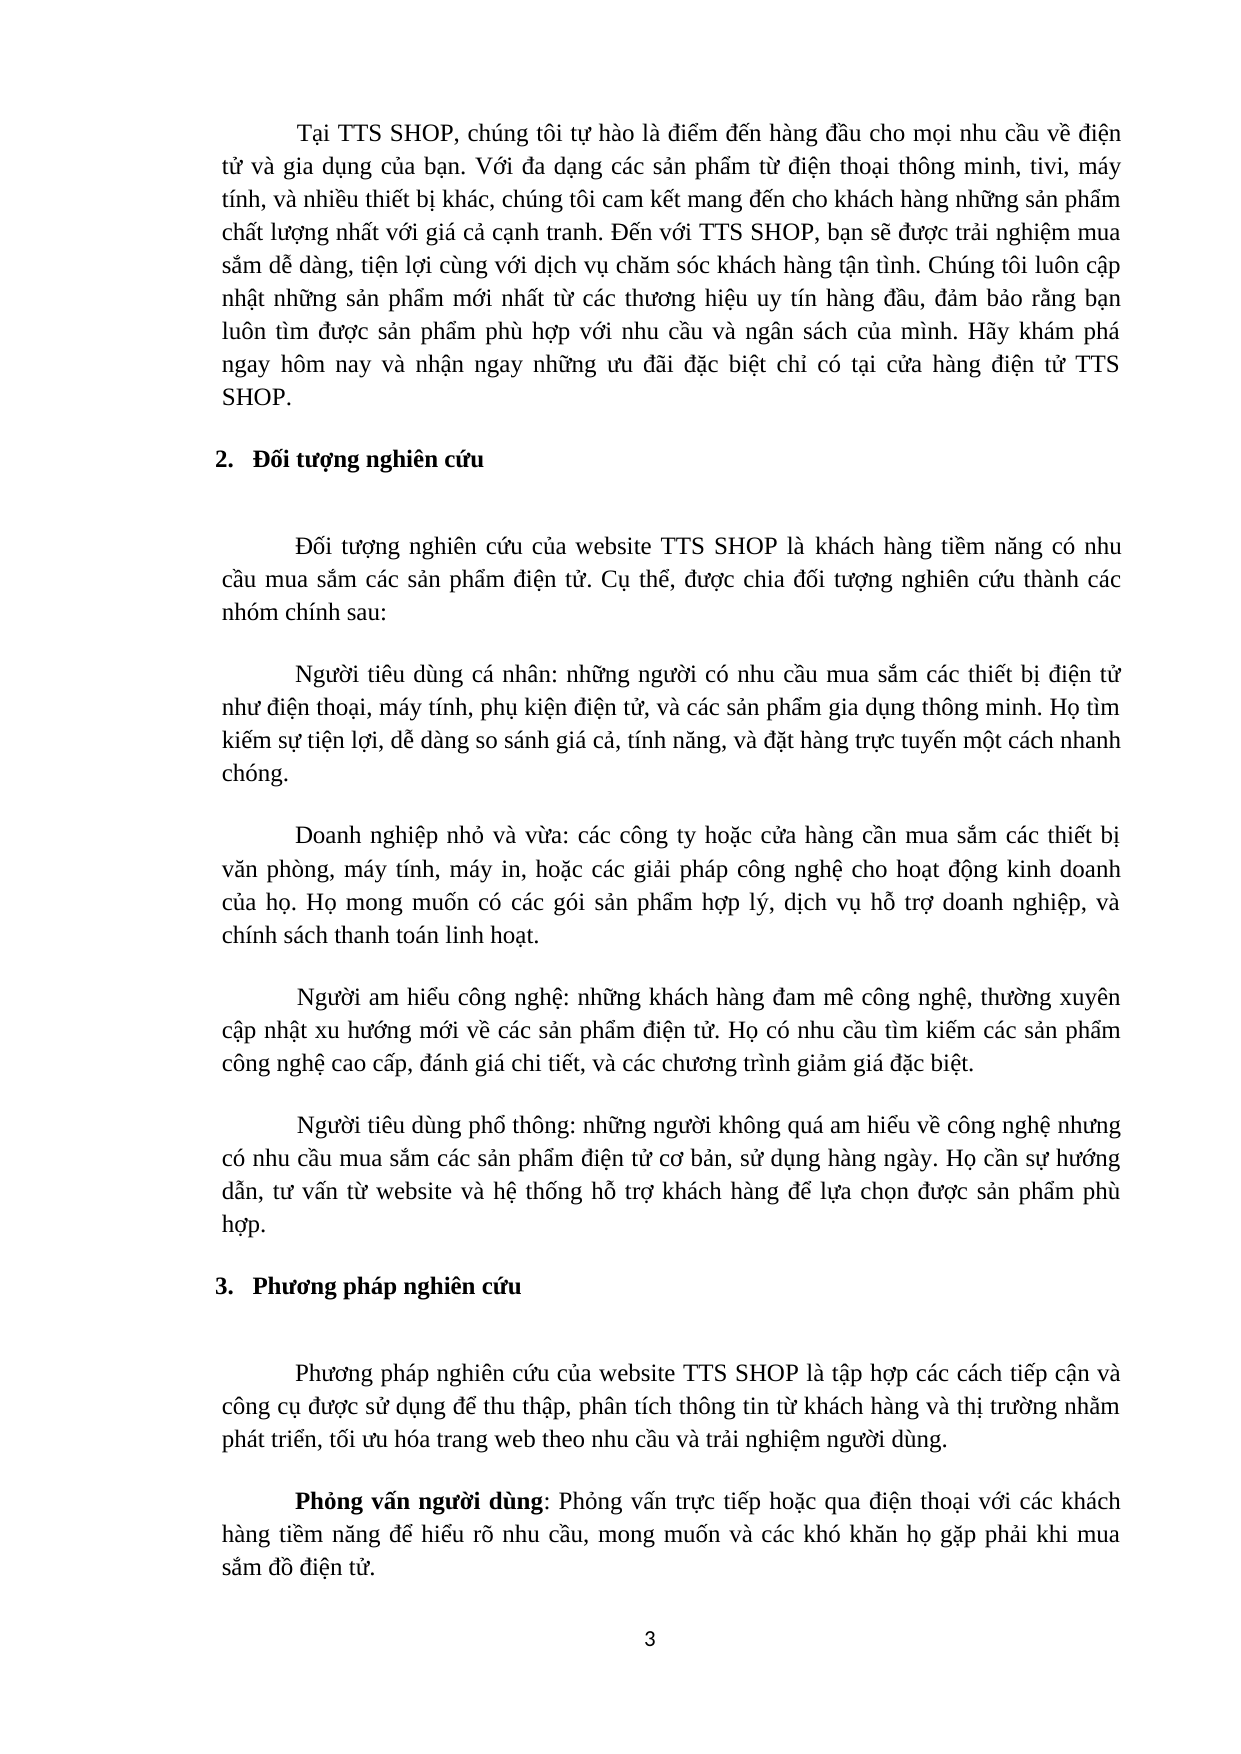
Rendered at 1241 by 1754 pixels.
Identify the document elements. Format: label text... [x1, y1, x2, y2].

text Người am hiểu công nghệ: những khách hàng đam mê công nghệ, thường xuyên cập nhật xu hướng mới về các sản phẩm điện tử. Họ có nhu cầu tìm kiếm các sản phẩm công nghệ cao cấp, đánh giá chi tiết, và các chương trình giảm giá đặc biệt. [222, 982, 1122, 1077]
text Người tiêu dùng cá nhân: những người có nhu cầu mua sắm các thiết bị điện tử như điện thoại, máy tính, phụ kiện điện tử, và các sản phẩm gia dụng thông minh. Họ tìm kiếm sự tiện lợi, dễ dàng so sánh giá cả, tính năng, và đặt hàng trực tuyến một cách nhanh chóng. [222, 659, 1122, 787]
text Doanh nghiệp nhỏ và vừa: các công ty hoặc cửa hàng cần mua sắm các thiết bị văn phòng, máy tính, máy in, hoặc các giải pháp công nghệ cho hoạt động kinh doanh của họ. Họ mong muốn có các gói sản phẩm hợp lý, dịch vụ hỗ trợ doanh nghiệp, và chính sách thanh toán linh hoạt. [222, 821, 1122, 948]
subtitle Phương pháp nghiên cứu [215, 1271, 1122, 1300]
subtitle Đối tượng nghiên cứu [215, 444, 1122, 473]
text Tại TTS SHOP, chúng tôi tự hào là điểm đến hàng đầu cho mọi nhu cầu về điện tử và gia dụng của bạn. Với đa dạng các sản phẩm từ điện thoại thông minh, tivi, máy tính, và nhiều thiết bị khác, chúng tôi cam kết mang đến cho khách hàng những sản phẩm chất lượng nhất với giá cả cạnh tranh. Đến với TTS SHOP, bạn sẽ được trải nghiệm mua sắm dễ dàng, tiện lợi cùng với dịch vụ chăm sóc khách hàng tận tình. Chúng tôi luôn cập nhật những sản phẩm mới nhất từ các thương hiệu uy tín hàng đầu, đảm bảo rằng bạn luôn tìm được sản phẩm phù hợp với nhu cầu và ngân sách của mình. Hãy khám phá ngay hôm nay và nhận ngay những ưu đãi đặc biệt chỉ có tại cửa hàng điện tử TTS SHOP. [222, 118, 1122, 411]
text Phương pháp nghiên cứu của website TTS SHOP là tập hợp các cách tiếp cận và công cụ được sử dụng để thu thập, phân tích thông tin từ khách hàng và thị trường nhằm phát triển, tối ưu hóa trang web theo nhu cầu và trải nghiệm người dùng. [222, 1358, 1122, 1453]
text Đối tượng nghiên cứu của website TTS SHOP là khách hàng tiềm năng có nhu cầu mua sắm các sản phẩm điện tử. Cụ thể, được chia đối tượng nghiên cứu thành các nhóm chính sau: [222, 531, 1122, 626]
text Người tiêu dùng phổ thông: những người không quá am hiểu về công nghệ nhưng có nhu cầu mua sắm các sản phẩm điện tử cơ bản, sử dụng hàng ngày. Họ cần sự hướng dẫn, tư vấn từ website và hệ thống hỗ trợ khách hàng để lựa chọn được sản phẩm phù hợp. [222, 1110, 1122, 1238]
text Phỏng vấn người dùng: Phỏng vấn trực tiếp hoặc qua điện thoại với các khách hàng tiềm năng để hiểu rõ nhu cầu, mong muốn và các khó khăn họ gặp phải khi mua sắm đồ điện tử. [222, 1486, 1122, 1581]
